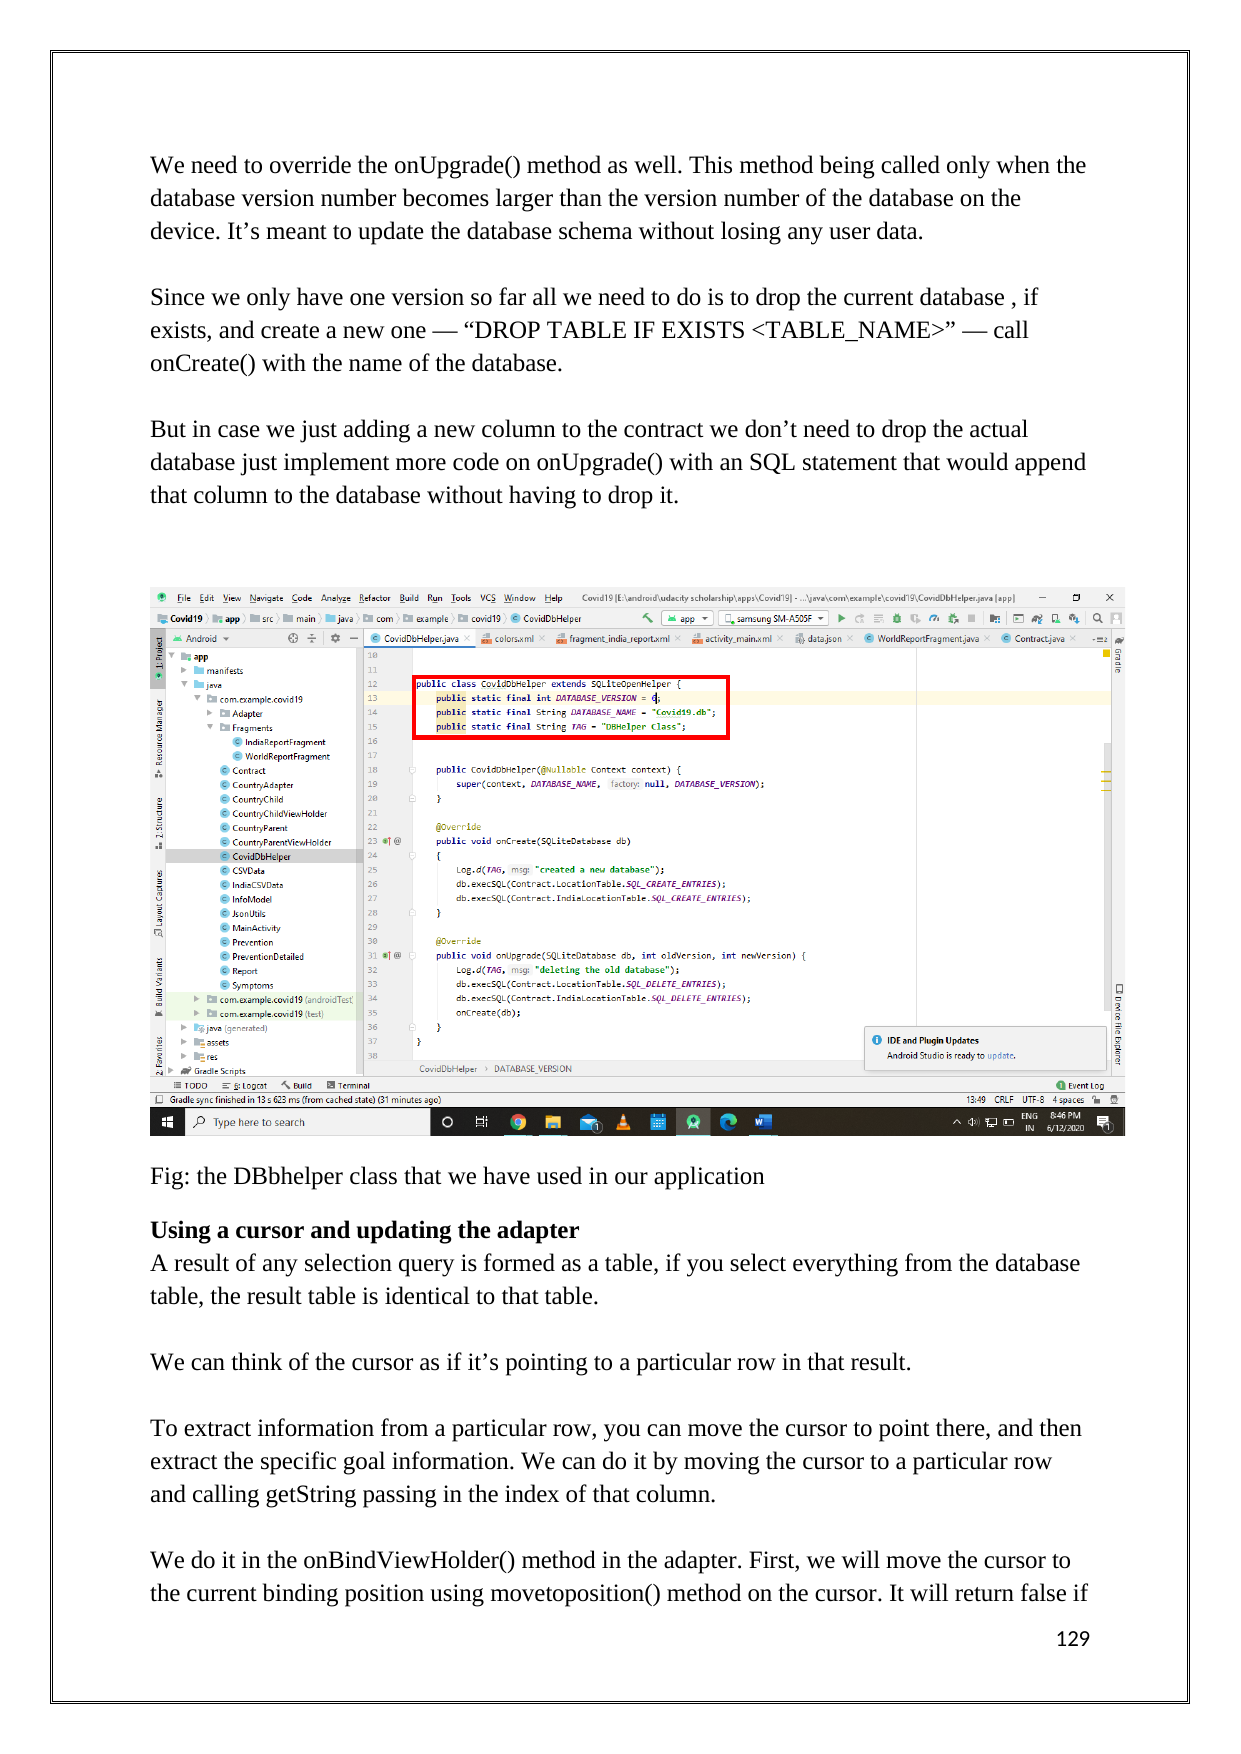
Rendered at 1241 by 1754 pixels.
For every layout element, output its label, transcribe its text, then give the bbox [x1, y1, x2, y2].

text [150, 1215, 1090, 1607]
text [150, 150, 1090, 509]
picture [150, 587, 1125, 1136]
text Fig: the DBbhelper class that we have used in our application [150, 1161, 1090, 1190]
